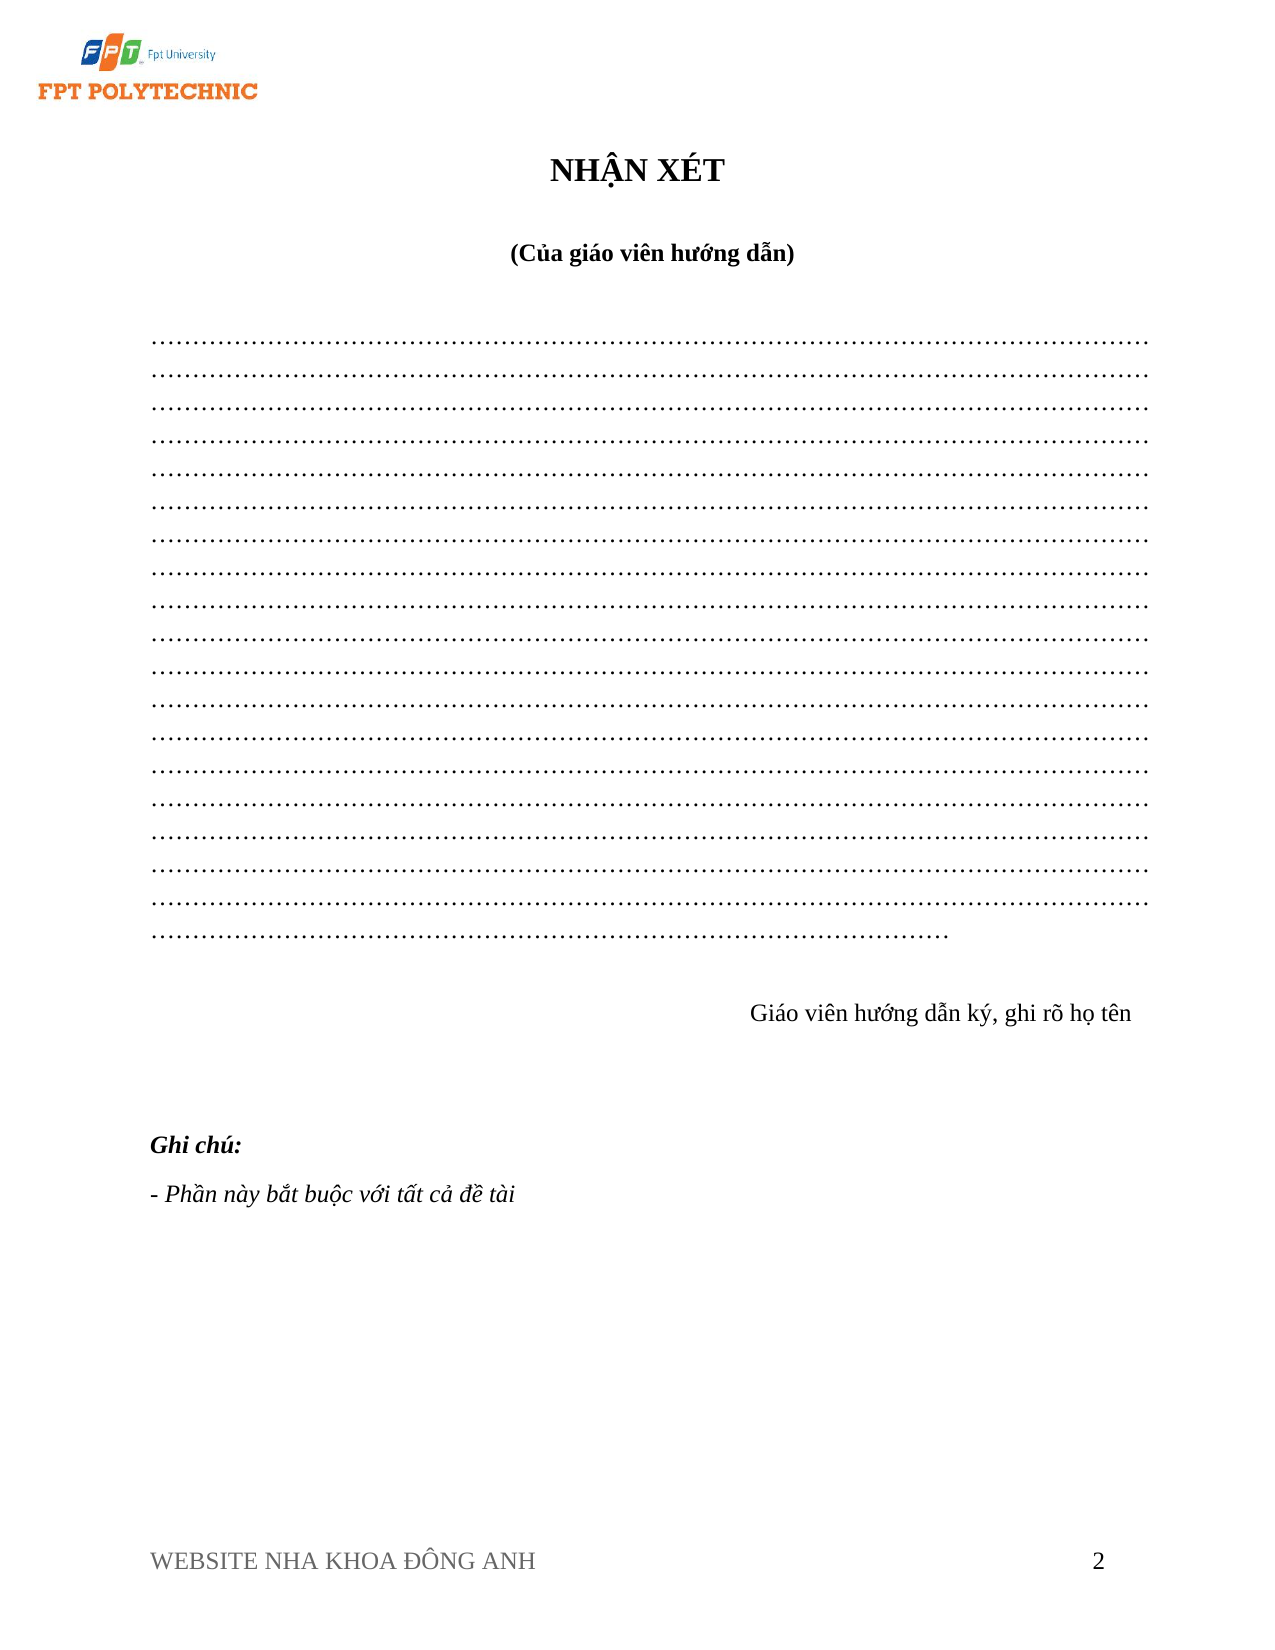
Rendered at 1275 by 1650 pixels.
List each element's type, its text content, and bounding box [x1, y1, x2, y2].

text - Phần này bắt buộc với tất cả đề tài [150, 1179, 1155, 1208]
text Giáo viên hướng dẫn ký, ghi rõ họ tên Ghi chú: [150, 998, 1155, 1159]
text (Của giáo viên hướng dẫn) [150, 238, 1155, 267]
text …………………………………………………………………………………………………………………………………………………………………………………………………………………………………………………………………………………………………………………………………………………………………………………………………………………………………………………………………………………………………………………………………………………………………………………………………………………………………………………………………………………………………………………………………………………………………………………………………………………………………………………………………………………………………………………………………………………………………………………………………………………………………………………………………………………………………………………………………………………………………………………………………………………………………………………………………………………………………………………………………………………………………………………………………………………………………………………………………………………………………………………………………………………………………………………………………………………………………………………………………………………………………………………………………………………………………………………………………………………………………………………………………………………………………………………………………………………………………………………………………………………………………………………………………………………… [150, 321, 1155, 944]
picture [36, 18, 259, 127]
subtitle NHẬN XÉT [150, 150, 1125, 188]
